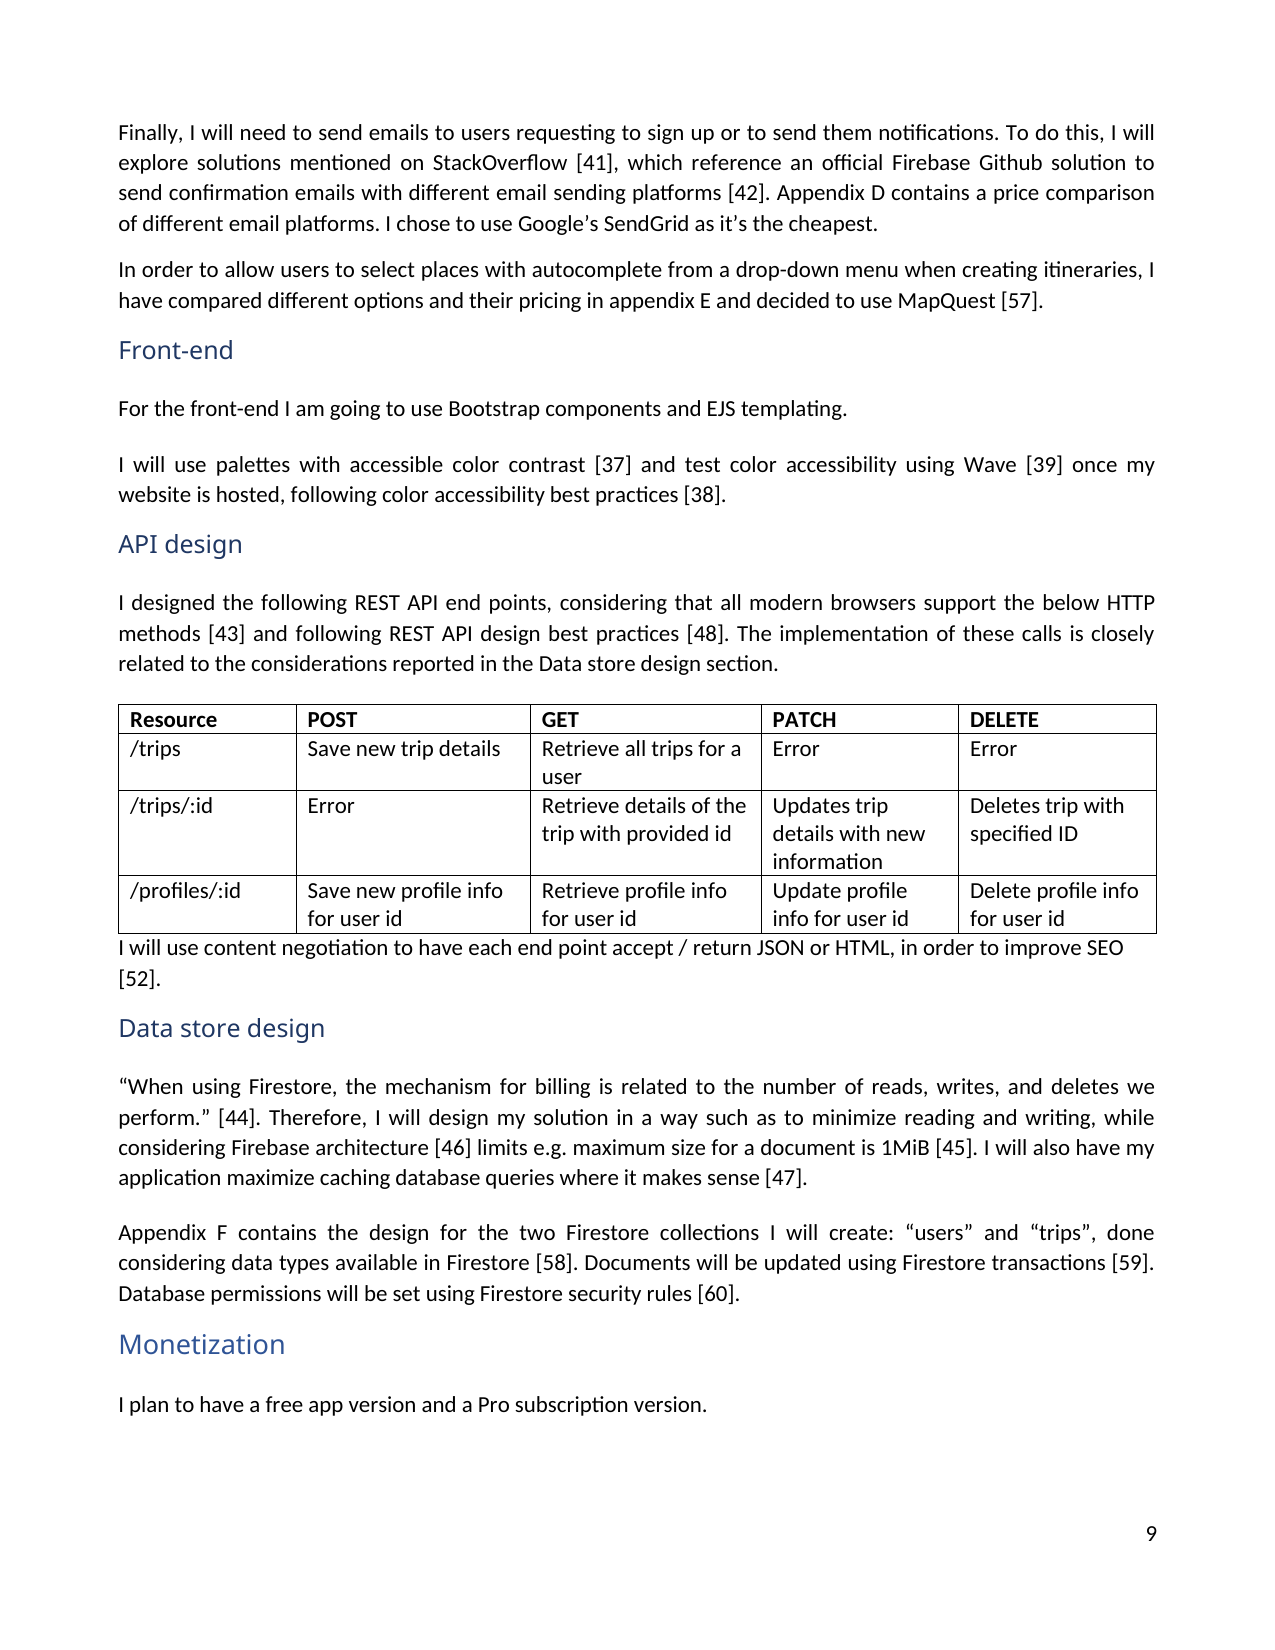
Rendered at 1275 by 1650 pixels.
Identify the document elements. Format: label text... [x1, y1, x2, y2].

table_cell Retrieve details of the trip with provided id [531, 791, 761, 875]
table_cell Deletes trip with specified ID [959, 791, 1156, 875]
table_cell /trips/:id [119, 791, 296, 875]
text Finally, I will need to send emails to users requesting to sign up or to send them notifications. To do this, I will explore solutions mentioned on StackOverflow [41], which reference an official Firebase Github solution to send confirmation emails with different email sending platforms [42]. Appendix D contains a price comparison of different email platforms. I chose to use Google’s SendGrid as it’s the cheapest. [118, 118, 1157, 237]
table_cell Error [762, 734, 958, 790]
table_cell Retrieve all trips for a user [531, 734, 761, 790]
table_cell Delete profile info for user id [959, 876, 1156, 932]
table_header POST [297, 705, 530, 733]
text I will use content negotiation to have each end point accept / return JSON or HTML, in order to improve SEO [52]. [118, 934, 1157, 992]
text I will use palettes with accessible color contrast [37] and test color accessibility using Wave [39] once my website is hosted, following color accessibility best practices [38]. [118, 450, 1157, 508]
table_header PATCH [762, 705, 958, 733]
text I designed the following REST API end points, considering that all modern browsers support the below HTTP methods [43] and following REST API design best practices [48]. The implementation of these calls is closely related to the considerations reported in the Data store design section. [118, 588, 1157, 677]
table_header DELETE [959, 705, 1156, 733]
table_cell Updates trip details with new information [762, 791, 958, 875]
table_cell Error [959, 734, 1156, 790]
table_cell /trips [119, 734, 296, 790]
text “When using Firestore, the mechanism for billing is related to the number of reads, writes, and deletes we perform.” [44]. Therefore, I will design my solution in a way such as to minimize reading and writing, while considering Firebase architecture [46] limits e.g. maximum size for a document is 1MiB [45]. I will also have my application maximize caching database queries where it makes sense [47]. [118, 1072, 1157, 1191]
table_header Resource [119, 705, 296, 733]
text In order to allow users to select places with autocomplete from a drop-down menu when creating itineraries, I have compared different options and their pricing in appendix E and decided to use MapQuest [57]. [118, 256, 1157, 314]
table_cell Save new trip details [297, 734, 530, 790]
table_cell Save new profile info for user id [297, 876, 530, 932]
table_header GET [531, 705, 761, 733]
subtitle Front-end [118, 333, 1157, 367]
text Appendix F contains the design for the two Firestore collections I will create: “users” and “trips”, done considering data types available in Firestore [58]. Documents will be updated using Firestore transactions [59]. Database permissions will be set using Firestore security rules [60]. [118, 1218, 1157, 1307]
subtitle API design [118, 527, 1157, 561]
text I plan to have a free app version and a Pro subscription version. [118, 1390, 1157, 1418]
subtitle Monetization [118, 1326, 1157, 1362]
table_cell Error [297, 791, 530, 875]
table_cell Retrieve profile info for user id [531, 876, 761, 932]
table_cell Update profile info for user id [762, 876, 958, 932]
table_cell /profiles/:id [119, 876, 296, 932]
text For the front-end I am going to use Bootstrap components and EJS templating. [118, 394, 1157, 422]
subtitle Data store design [118, 1011, 1157, 1045]
